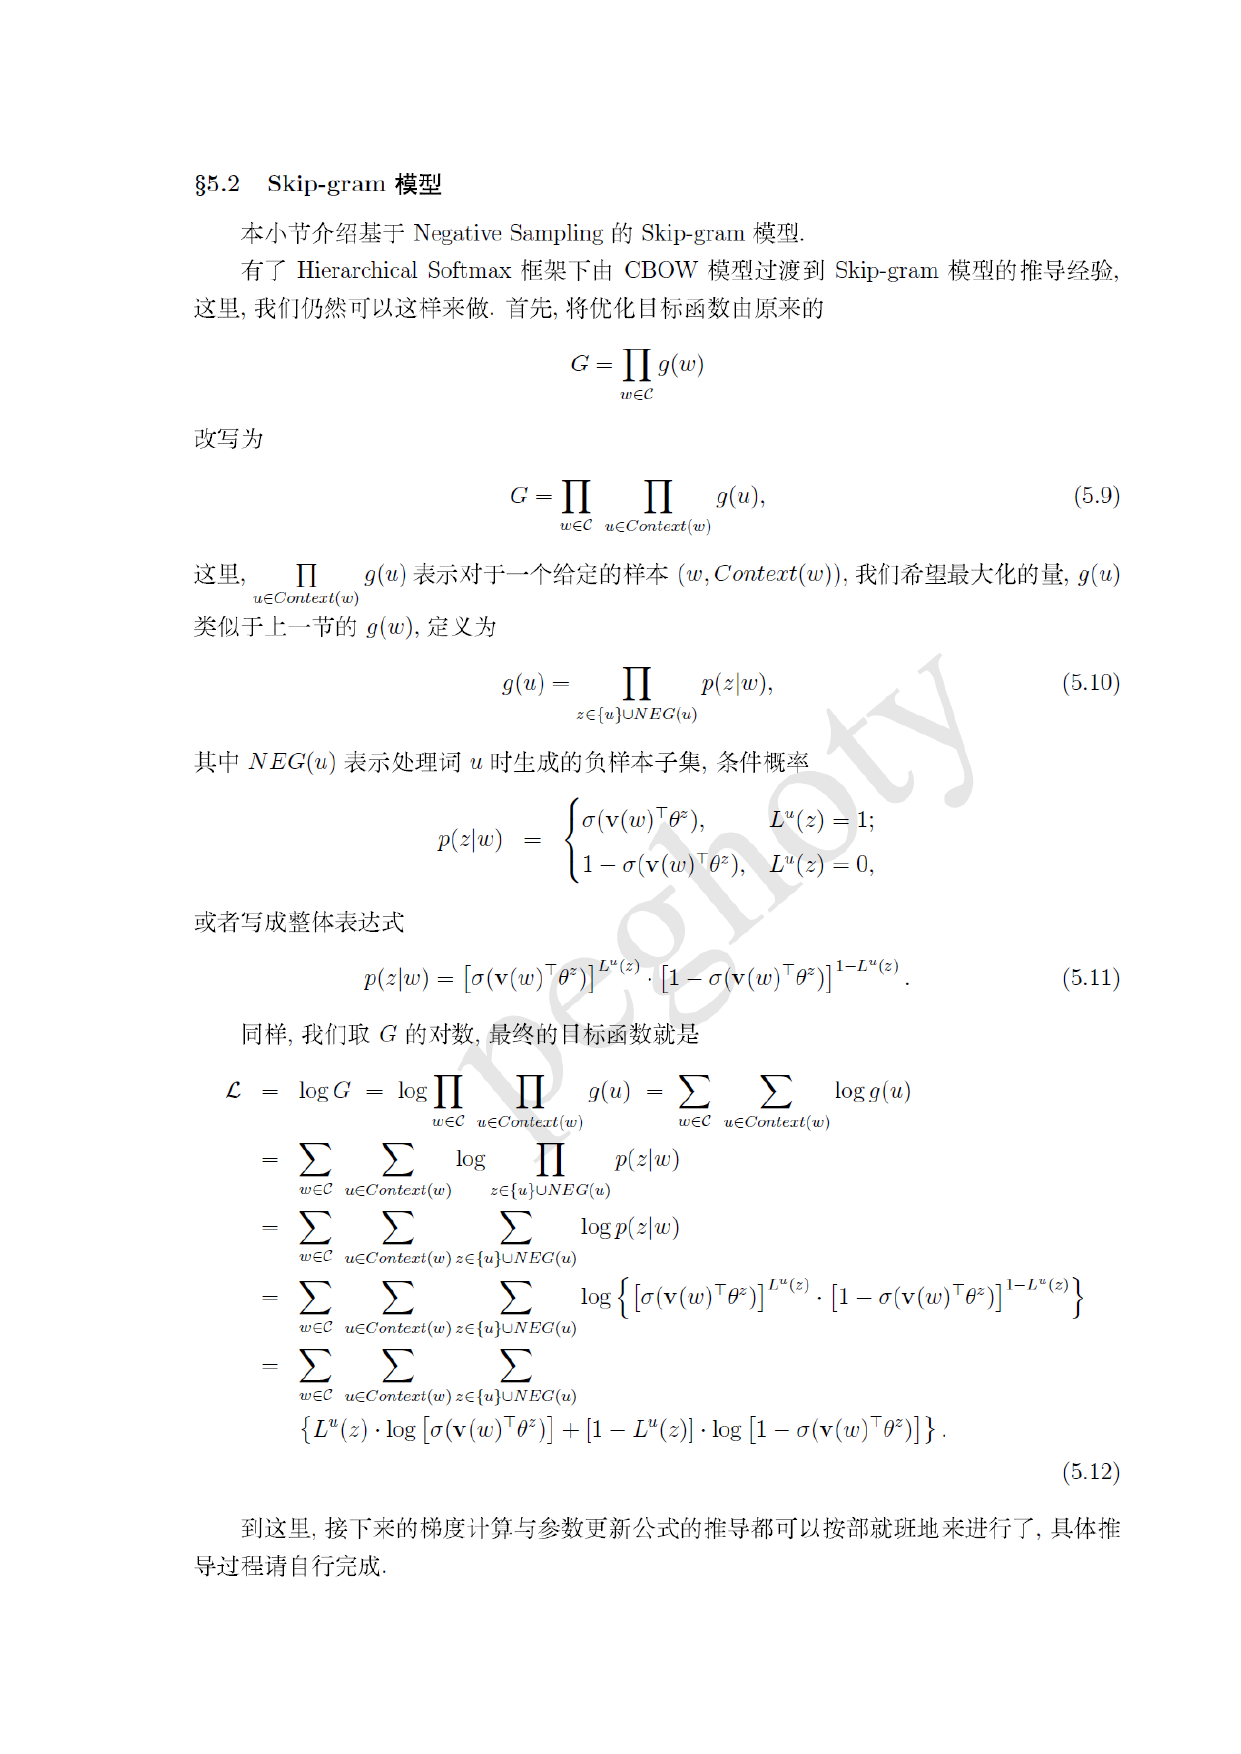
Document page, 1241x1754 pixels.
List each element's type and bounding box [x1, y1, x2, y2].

picture [187, 162, 1132, 1586]
